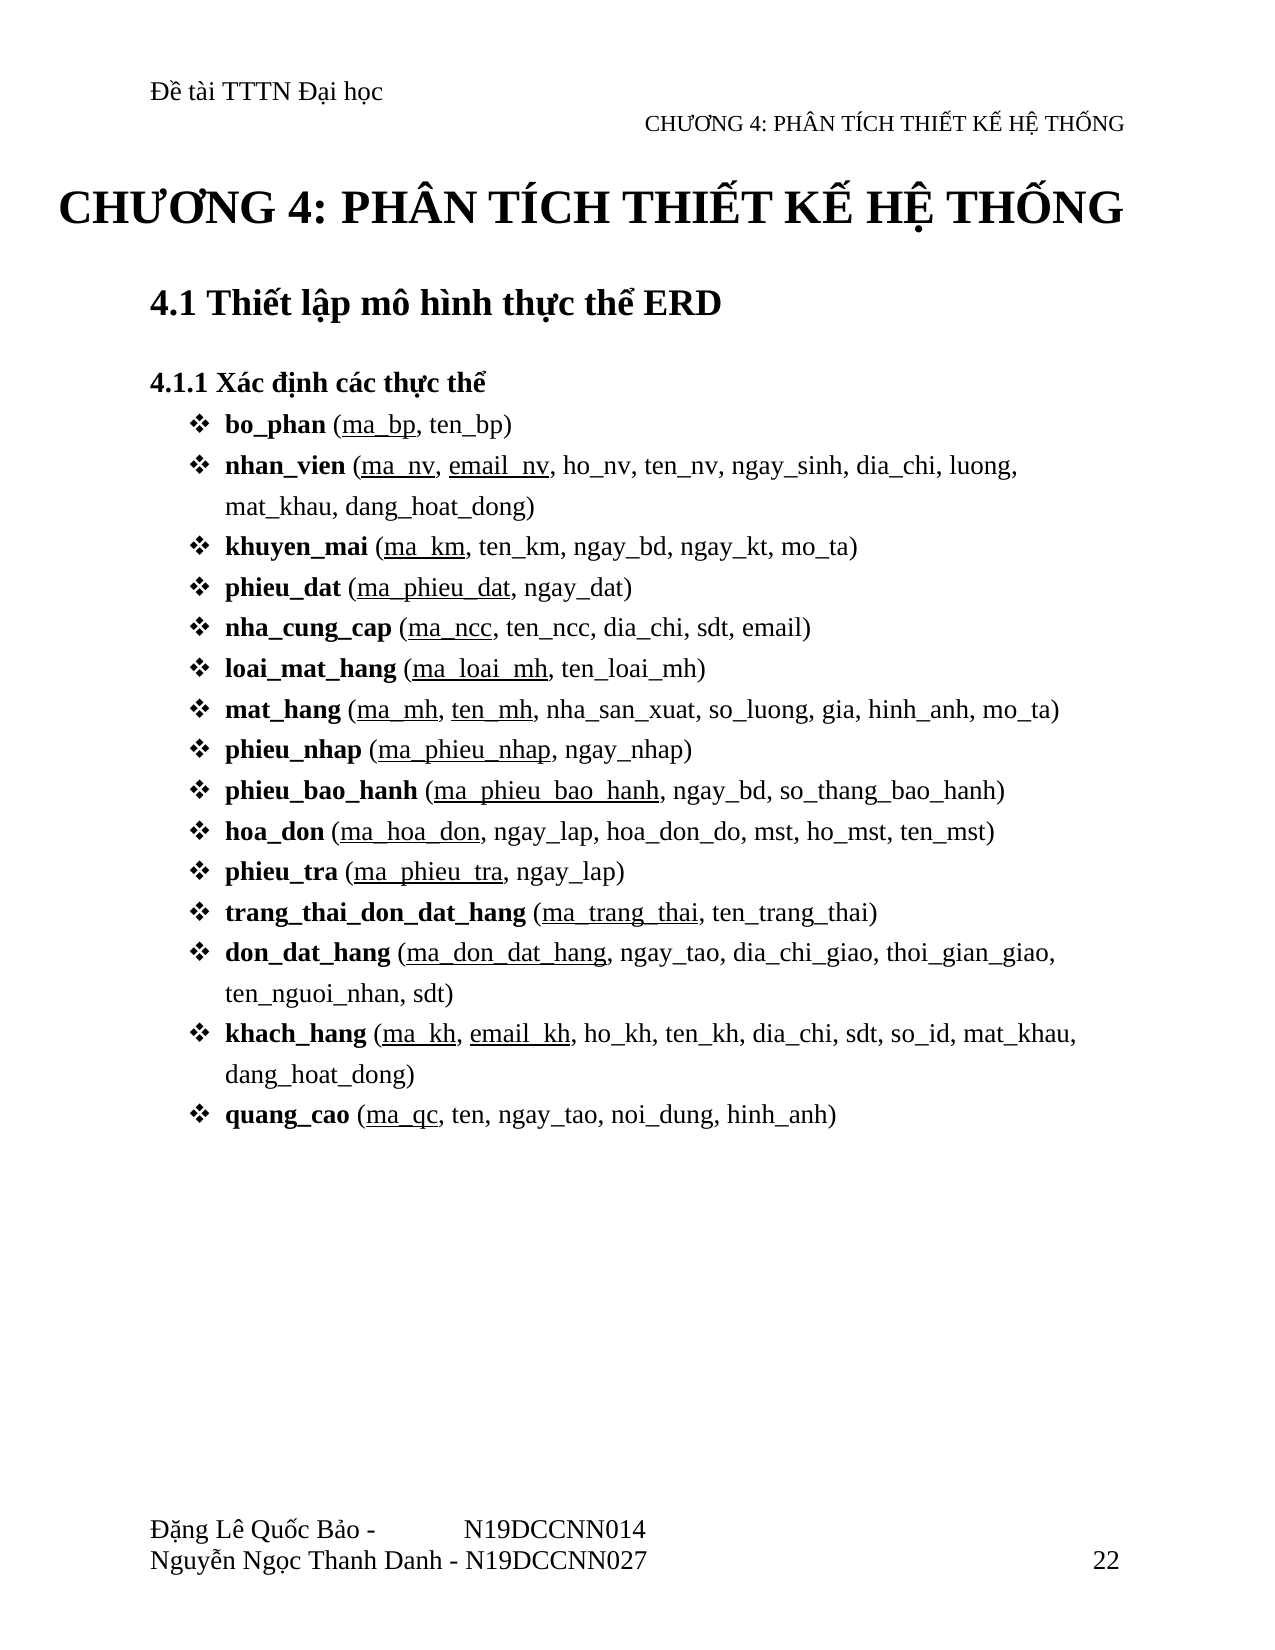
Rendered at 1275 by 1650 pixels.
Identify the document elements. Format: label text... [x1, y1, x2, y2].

subtitle 4.1.1 Xác định các thực thể [150, 365, 1125, 399]
list khuyen_mai (ma_km, ten_km, ngay_bd, ngay_kt, mo_ta) [187, 530, 1125, 561]
list phieu_tra (ma_phieu_tra, ngay_lap) [187, 855, 1125, 886]
list phieu_bao_hanh (ma_phieu_bao_hanh, ngay_bd, so_thang_bao_hanh) [187, 774, 1125, 805]
list trang_thai_don_dat_hang (ma_trang_thai, ten_trang_thai) [187, 896, 1125, 927]
subtitle 4.1 Thiết lập mô hình thực thể ERD [150, 280, 1125, 323]
subtitle PHÂN TÍCH THIẾT KẾ HỆ THỐNG [28, 179, 1125, 234]
list mat_hang (ma_mh, ten_mh, nha_san_xuat, so_luong, gia, hinh_anh, mo_ta) [187, 693, 1125, 724]
list nha_cung_cap (ma_ncc, ten_ncc, dia_chi, sdt, email) [187, 611, 1125, 643]
list don_dat_hang (ma_don_dat_hang, ngay_tao, dia_chi_giao, thoi_gian_giao, ten_nguoi_nhan, sdt) [187, 936, 1125, 1008]
list quang_cao (ma_qc, ten, ngay_tao, noi_dung, hinh_anh) [187, 1098, 1125, 1129]
list hoa_don (ma_hoa_don, ngay_lap, hoa_don_do, mst, ho_mst, ten_mst) [187, 814, 1125, 846]
list loai_mat_hang (ma_loai_mh, ten_loai_mh) [187, 652, 1125, 683]
list phieu_nhap (ma_phieu_nhap, ngay_nhap) [187, 733, 1125, 764]
list khach_hang (ma_kh, email_kh, ho_kh, ten_kh, dia_chi, sdt, so_id, mat_khau, dang_hoat_dong) [187, 1017, 1125, 1089]
list phieu_dat (ma_phieu_dat, ngay_dat) [187, 571, 1125, 602]
list bo_phan (ma_bp, ten_bp) [187, 409, 1125, 440]
list nhan_vien (ma_nv, email_nv, ho_nv, ten_nv, ngay_sinh, dia_chi, luong, mat_khau, dang_hoat_dong) [187, 449, 1125, 521]
